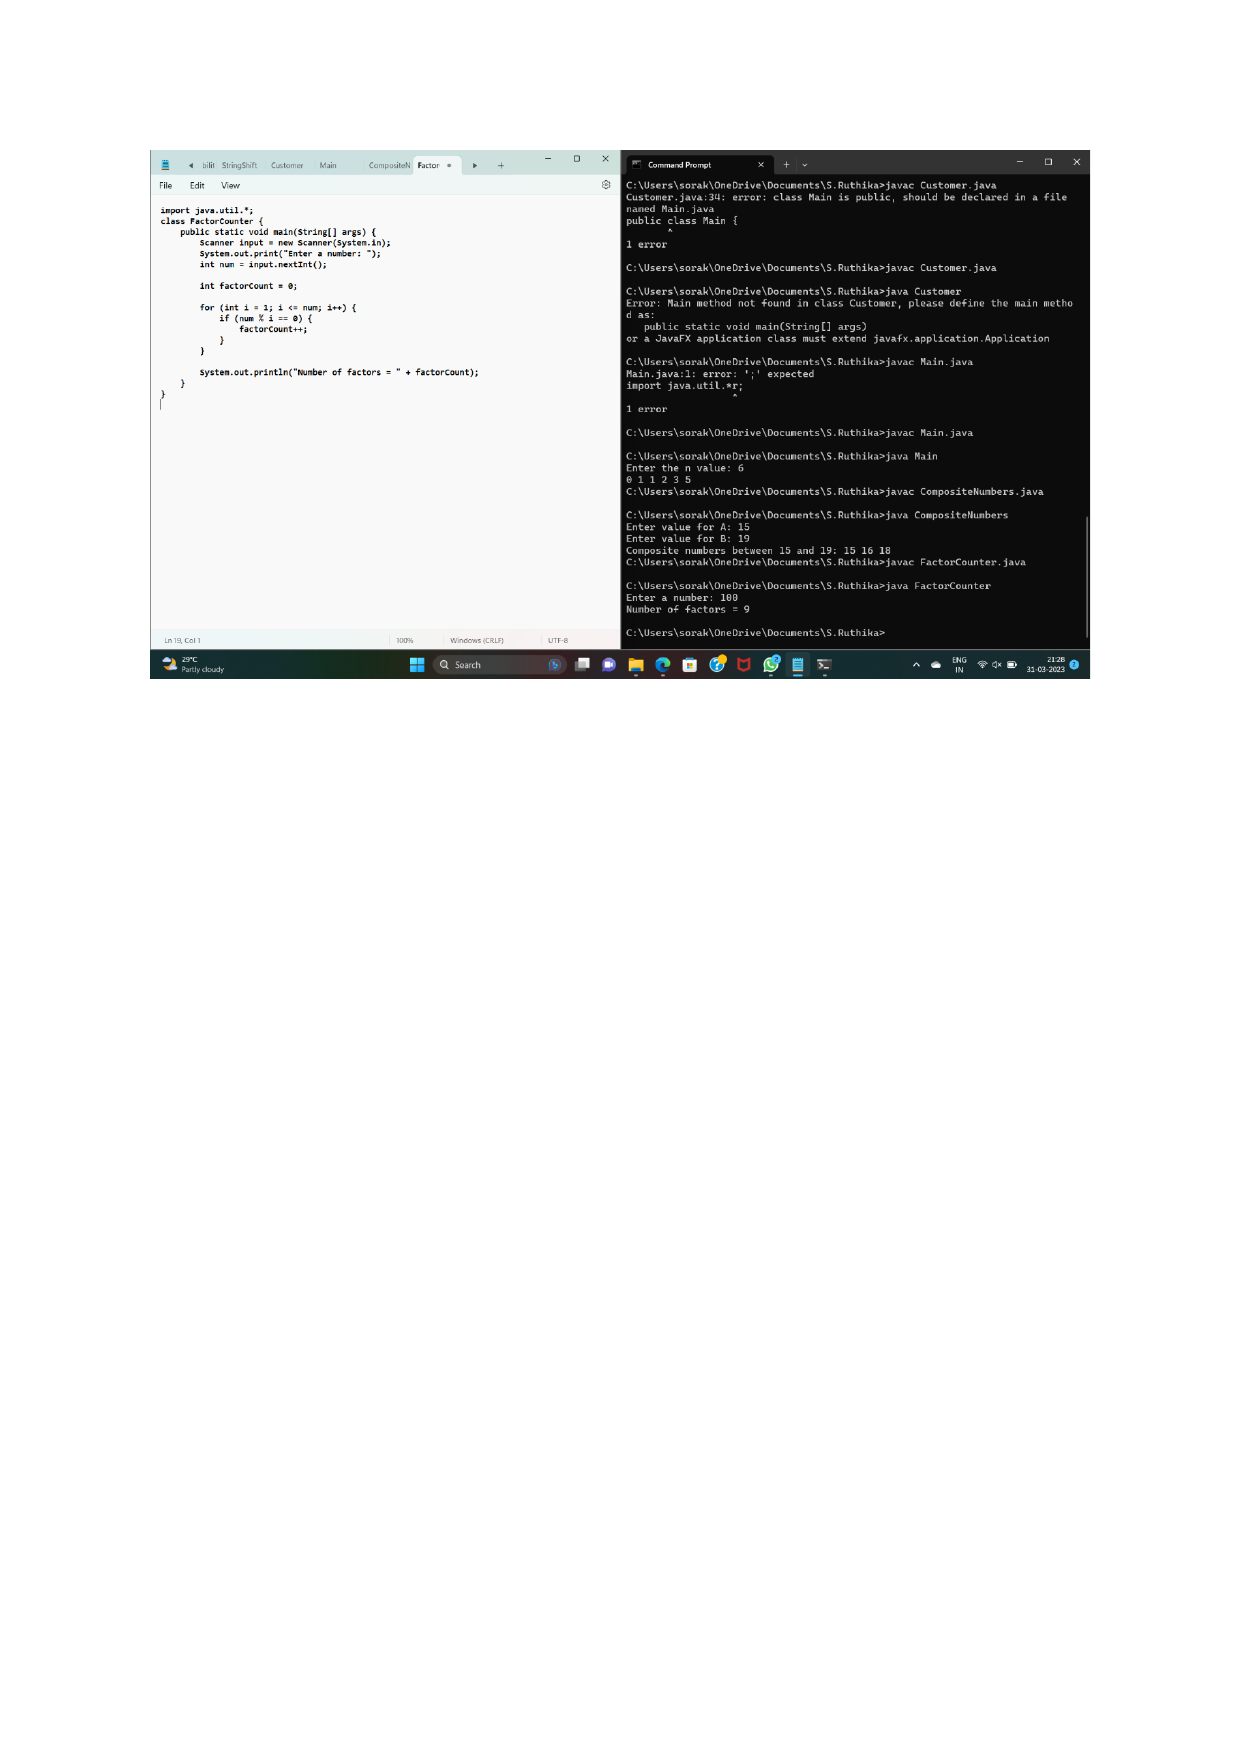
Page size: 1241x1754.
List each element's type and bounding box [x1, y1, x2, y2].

picture [150, 150, 1091, 679]
